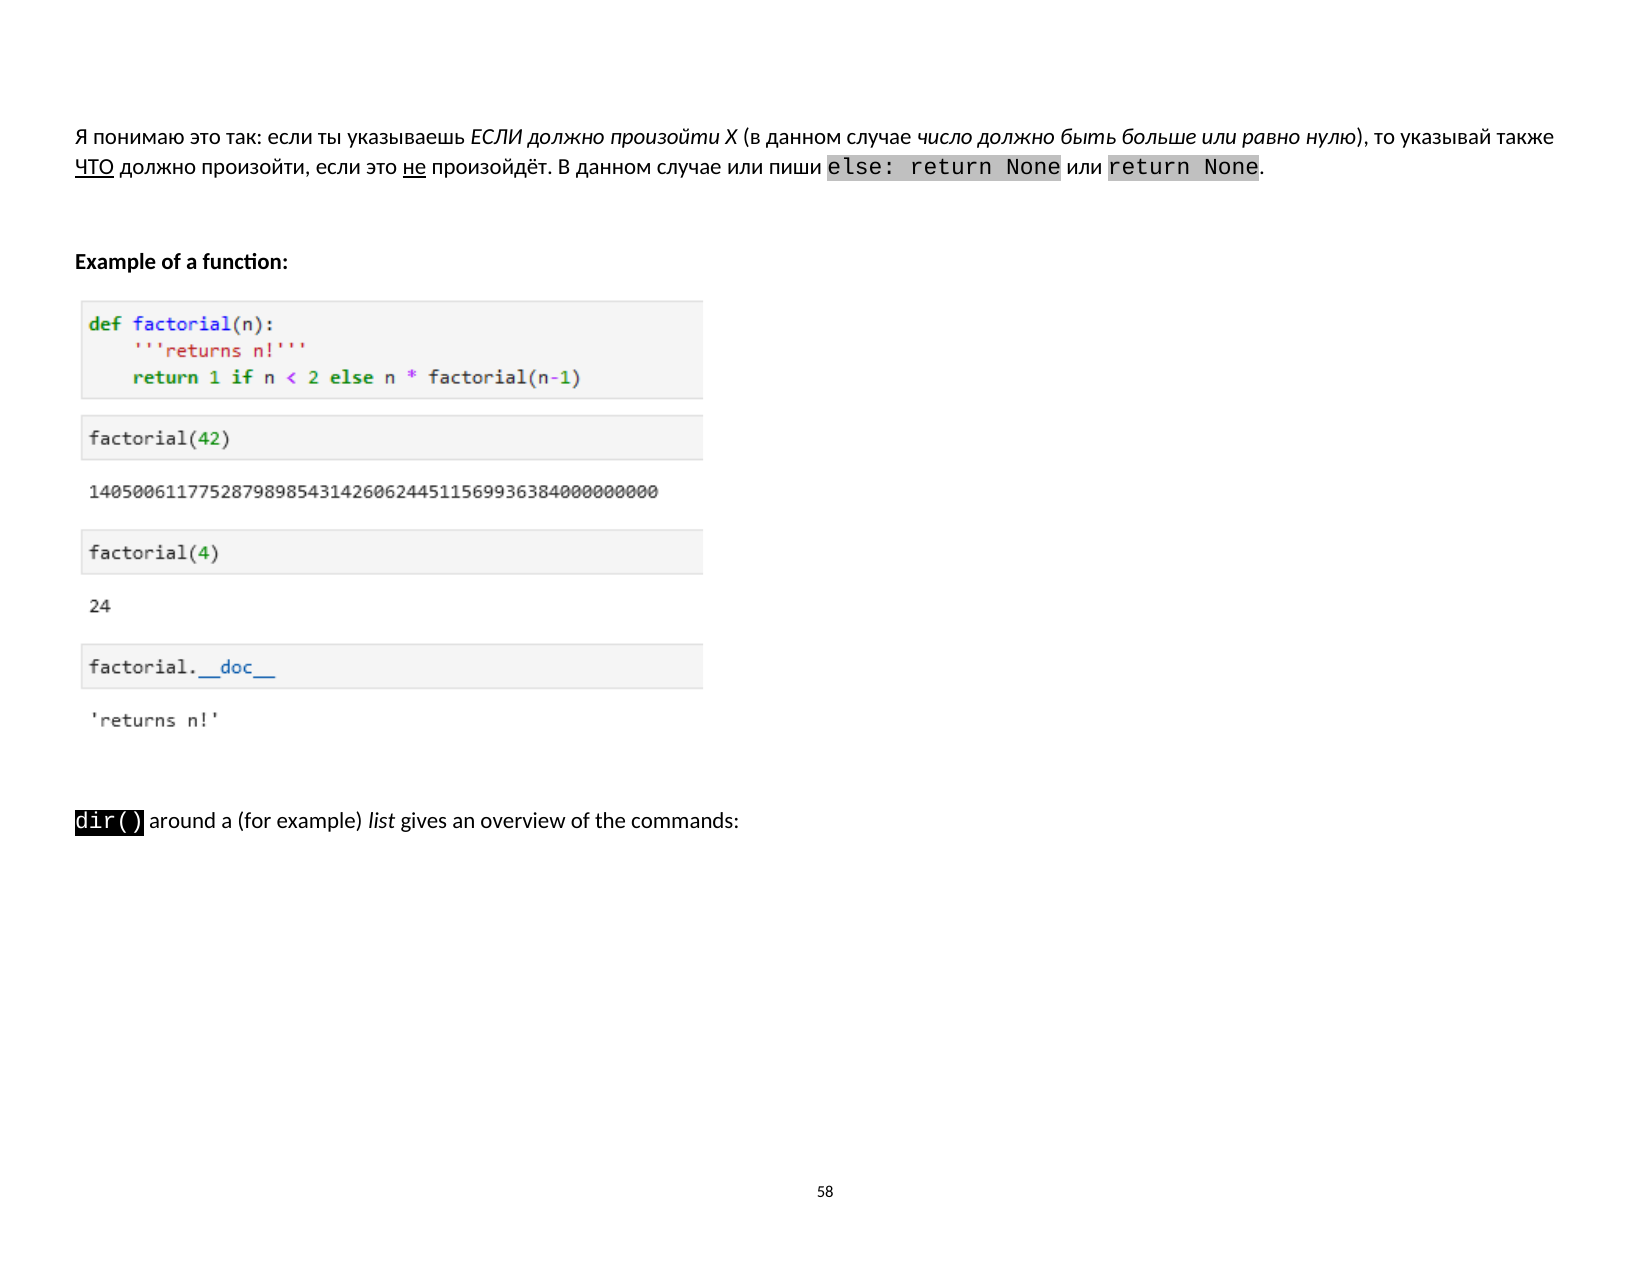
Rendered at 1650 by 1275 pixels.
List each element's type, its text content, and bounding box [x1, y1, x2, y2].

text Я понимаю это так: если ты указываешь ЕСЛИ должно произойти Х (в данном случае число должно быть больше или равно нулю), то указывай также ЧТО должно произойти, если это не произойдёт. В данном случае или пиши else: return None или return None. [75, 122, 1575, 181]
text dir() around a (for example) list gives an overview of the commands: [75, 807, 1575, 836]
picture [75, 293, 704, 741]
text Example of a function: [75, 247, 1575, 275]
